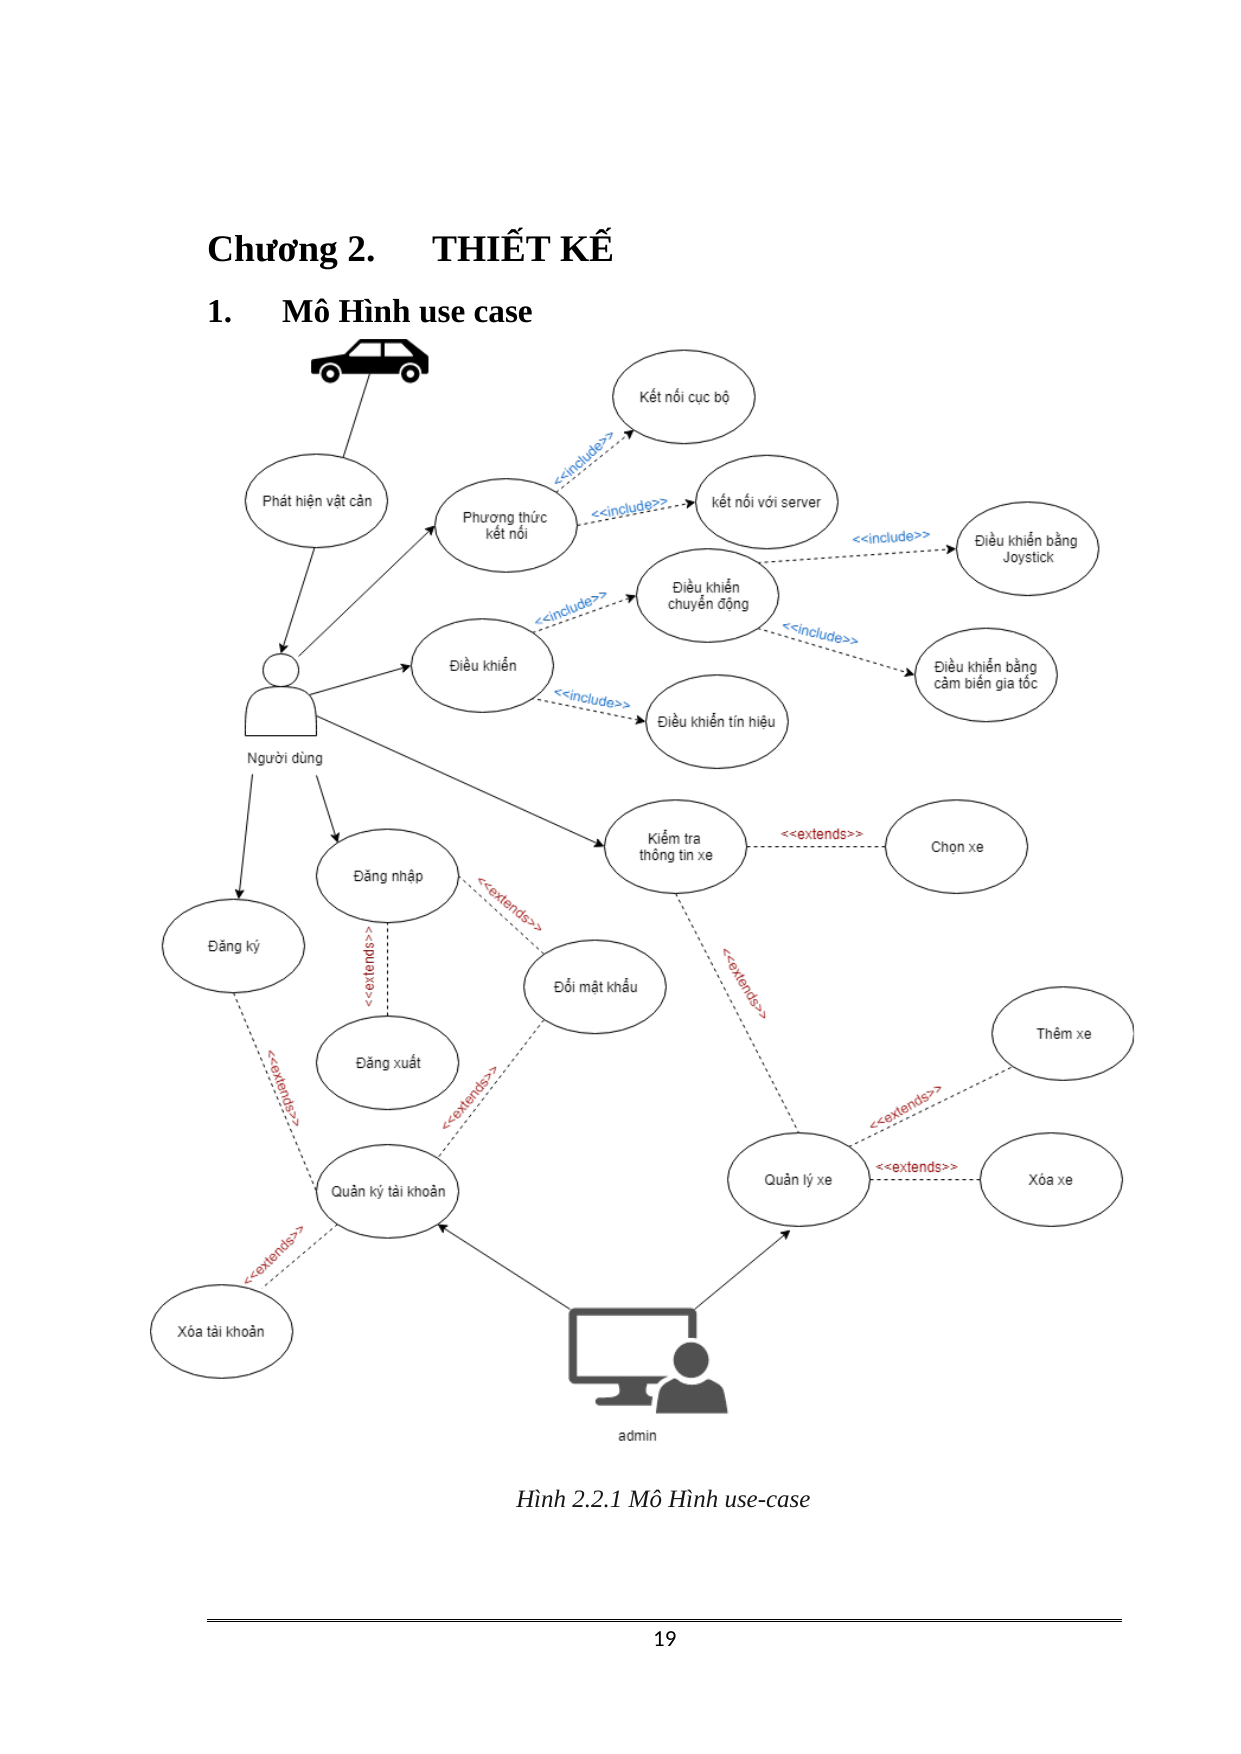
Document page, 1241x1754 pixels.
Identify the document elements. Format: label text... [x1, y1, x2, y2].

subtitle Chương 2. THIẾT KẾ [207, 227, 1122, 270]
list Mô Hình use case [207, 291, 1122, 330]
picture [150, 339, 1135, 1449]
